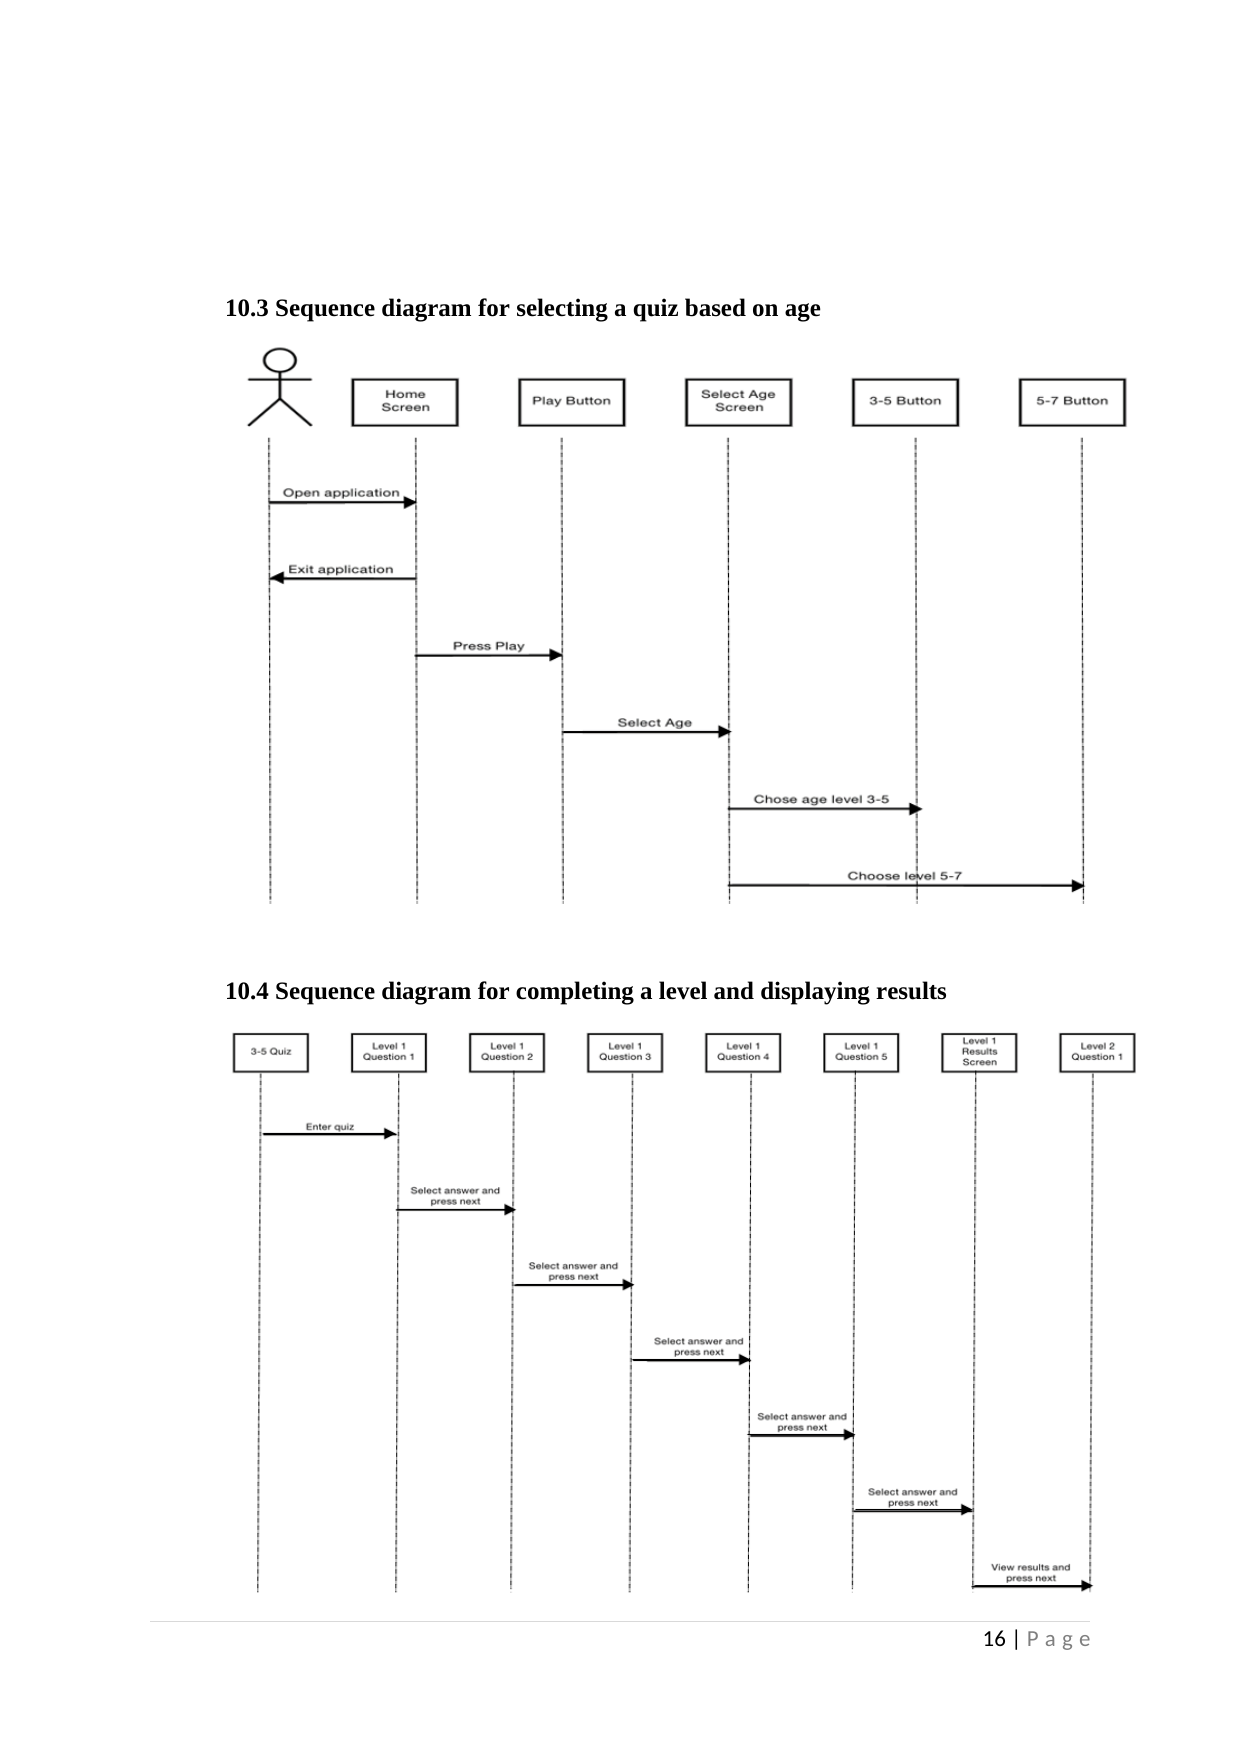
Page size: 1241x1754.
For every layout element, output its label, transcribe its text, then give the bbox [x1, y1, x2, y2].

picture [225, 1023, 1141, 1593]
text 10.4 Sequence diagram for completing a level and displaying results [150, 976, 1090, 1005]
picture [225, 340, 1141, 910]
text 10.3 Sequence diagram for selecting a quiz based on age [150, 293, 1090, 322]
